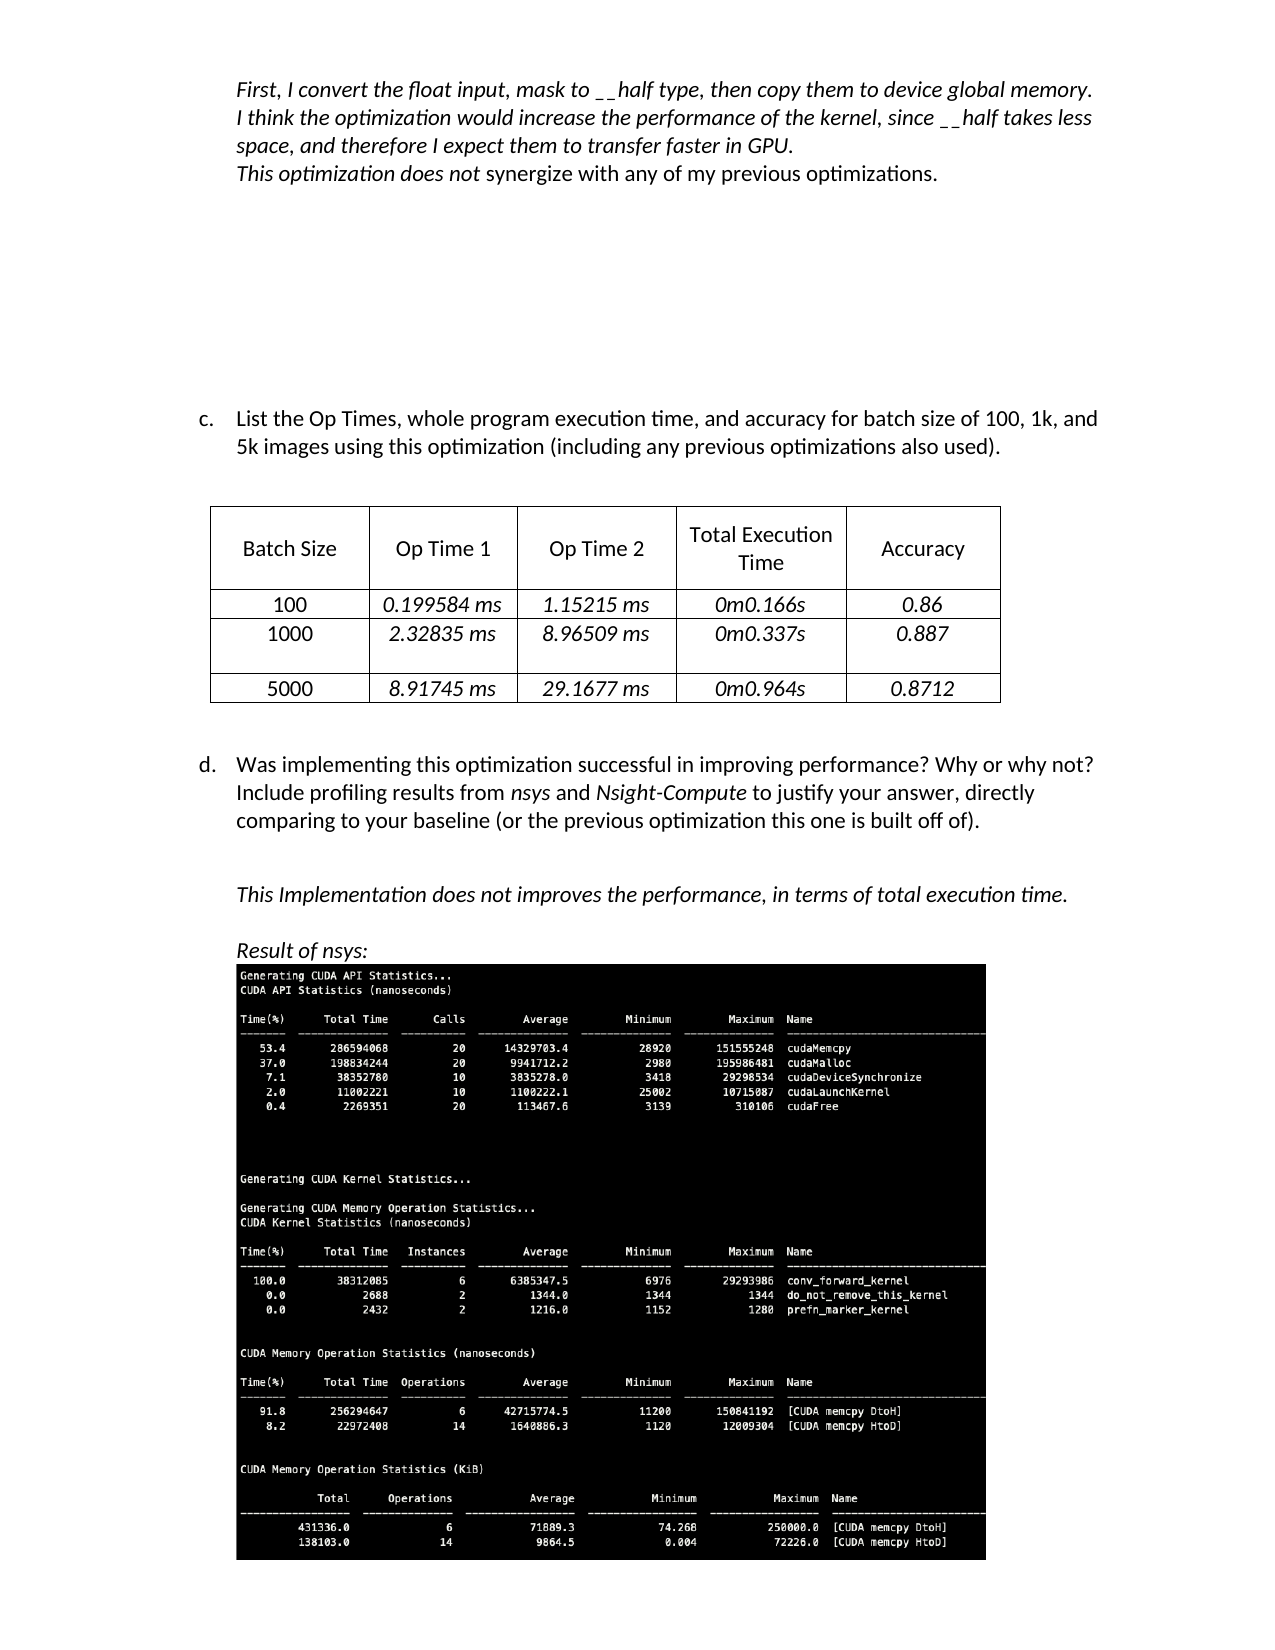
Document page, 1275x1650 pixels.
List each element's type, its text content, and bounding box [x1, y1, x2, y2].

table_cell First, I convert the float input, mask to __half type, then copy them to device global memory. I think the optimization would increase the performance of the kernel, since __half takes less space, and therefore I expect them to transfer faster in GPU. This optimization does not synergize with any of my previous optimizations. [75, 75, 1136, 404]
table_cell [75, 506, 1136, 750]
picture [236, 964, 986, 1560]
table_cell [75, 880, 1136, 1559]
table_cell List the Op Times, whole program execution time, and accuracy for batch size of 100, 1k, and 5k images using this optimization (including any previous optimizations also used). [75, 404, 1136, 506]
table_cell Was implementing this optimization successful in improving performance? Why or why not? Include profiling results from nsys and Nsight-Compute to justify your answer, directly comparing to your baseline (or the previous optimization this one is built off of). [75, 750, 1136, 880]
